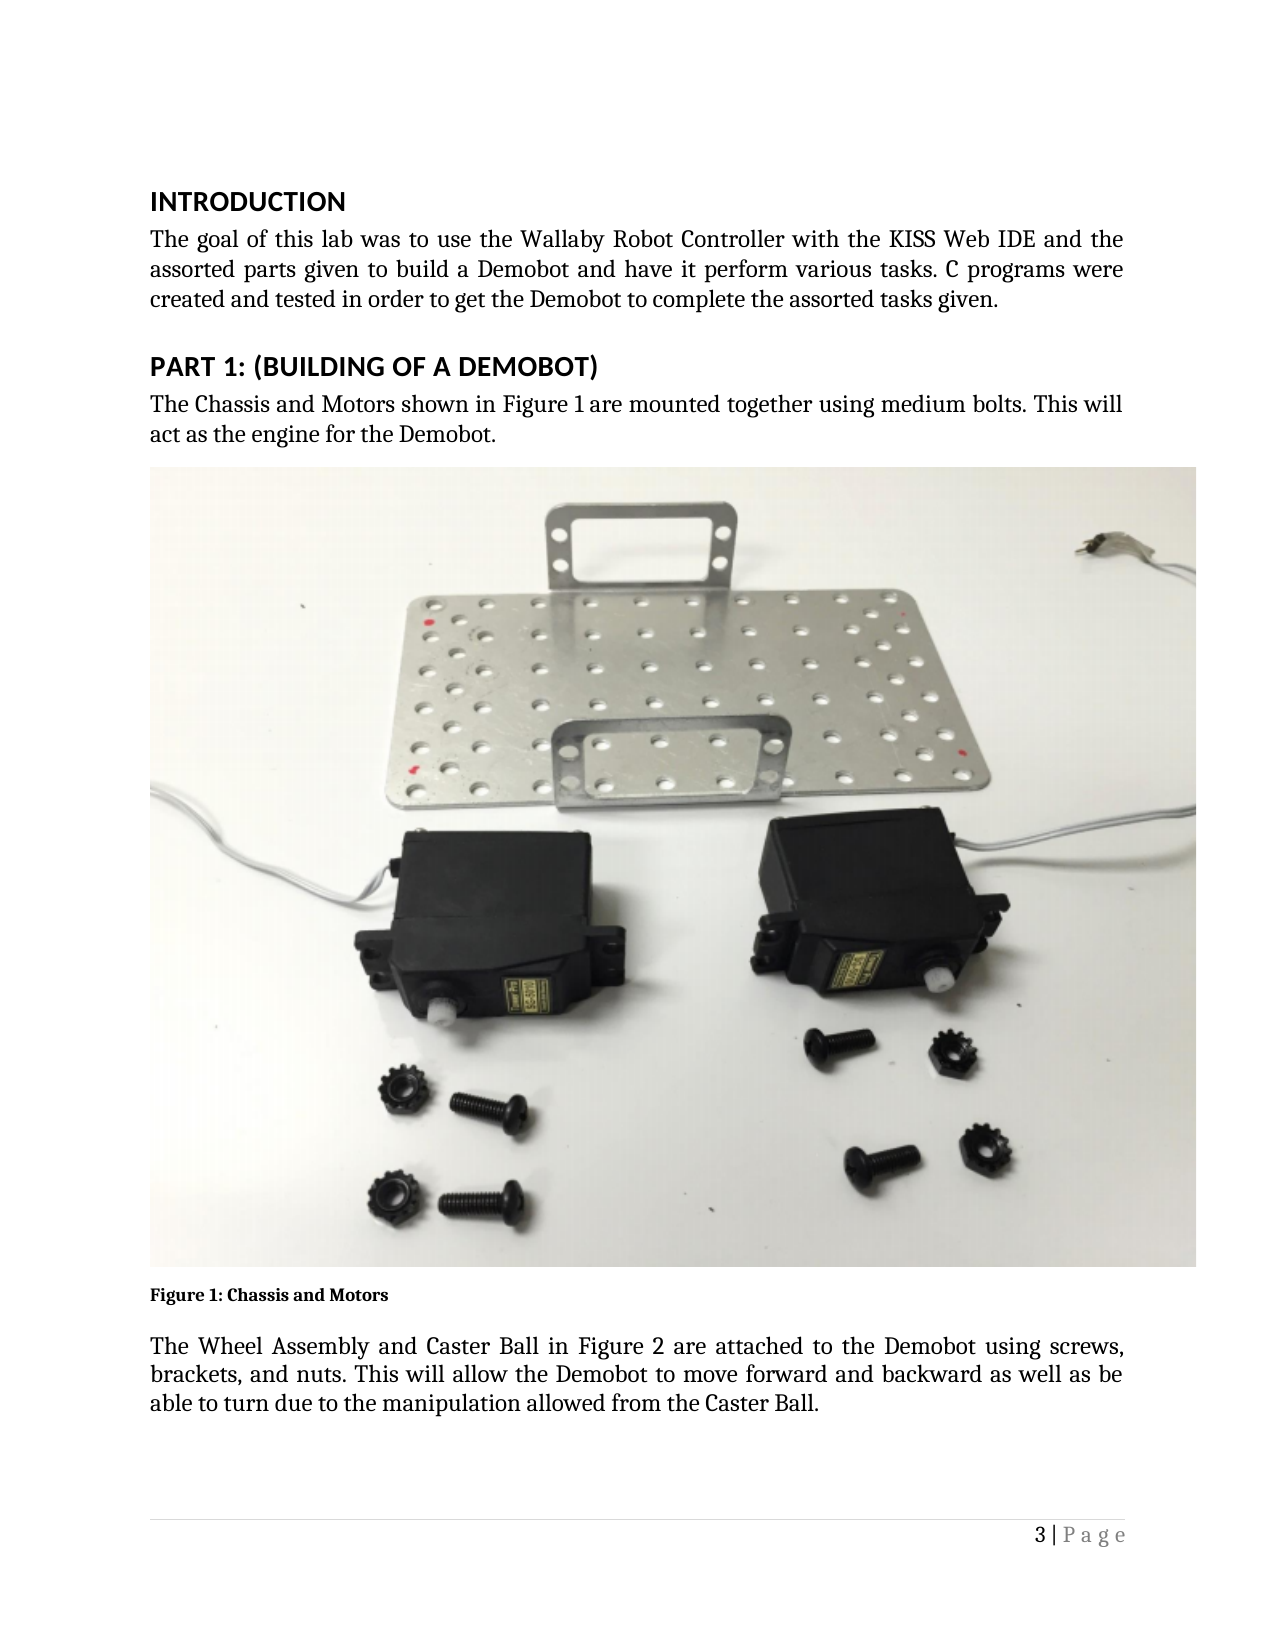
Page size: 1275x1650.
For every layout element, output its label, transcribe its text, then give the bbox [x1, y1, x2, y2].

text The Chassis and Motors shown in Figure 1 are mounted together using medium bolts. This will act as the engine for the Demobot. [150, 390, 1125, 449]
subtitle Part 1: (Building of a Demobot) [150, 348, 1125, 384]
text The goal of this lab was to use the Wallaby Robot Controller with the KISS Web IDE and the assorted parts given to build a Demobot and have it perform various tasks. C programs were created and tested in order to get the Demobot to complete the assorted tasks given. [150, 225, 1125, 314]
text The Wheel Assembly and Caster Ball in Figure 2 are attached to the Demobot using screws, brackets, and nuts. This will allow the Demobot to move forward and backward as well as be able to turn due to the manipulation allowed from the Caster Ball. [150, 1332, 1125, 1418]
picture [150, 467, 1197, 1267]
text Figure 1: Chassis and Motors [150, 1284, 1125, 1306]
subtitle Introduction [150, 183, 1125, 219]
